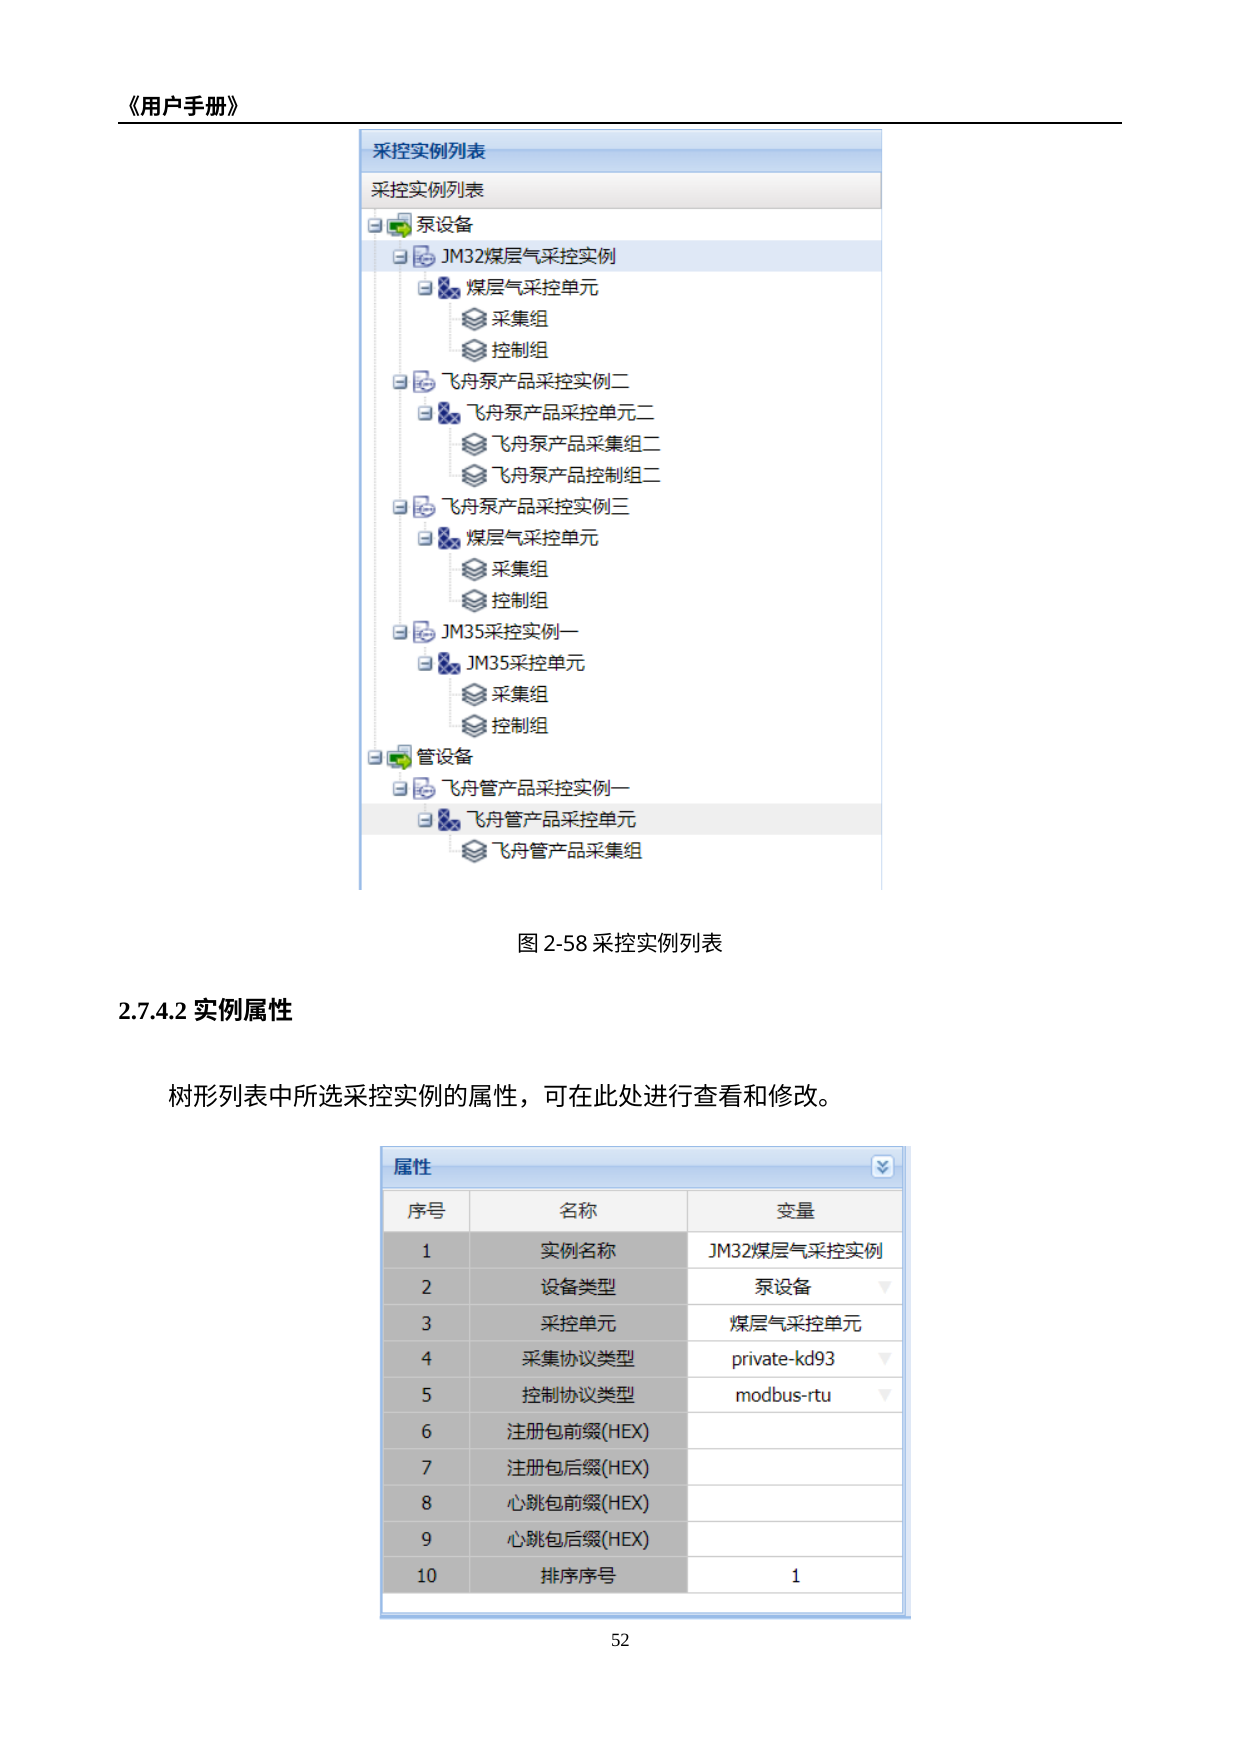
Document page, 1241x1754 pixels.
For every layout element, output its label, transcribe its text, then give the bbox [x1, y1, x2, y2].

text 树形列表中所选采控实例的属性，可在此处进行查看和修改。 [118, 1061, 1122, 1128]
subtitle 2.7.4.2 实例属性 [118, 974, 1122, 1042]
picture [358, 129, 883, 890]
picture [379, 1146, 911, 1620]
text 图2-58采控实例列表 [118, 925, 1122, 959]
